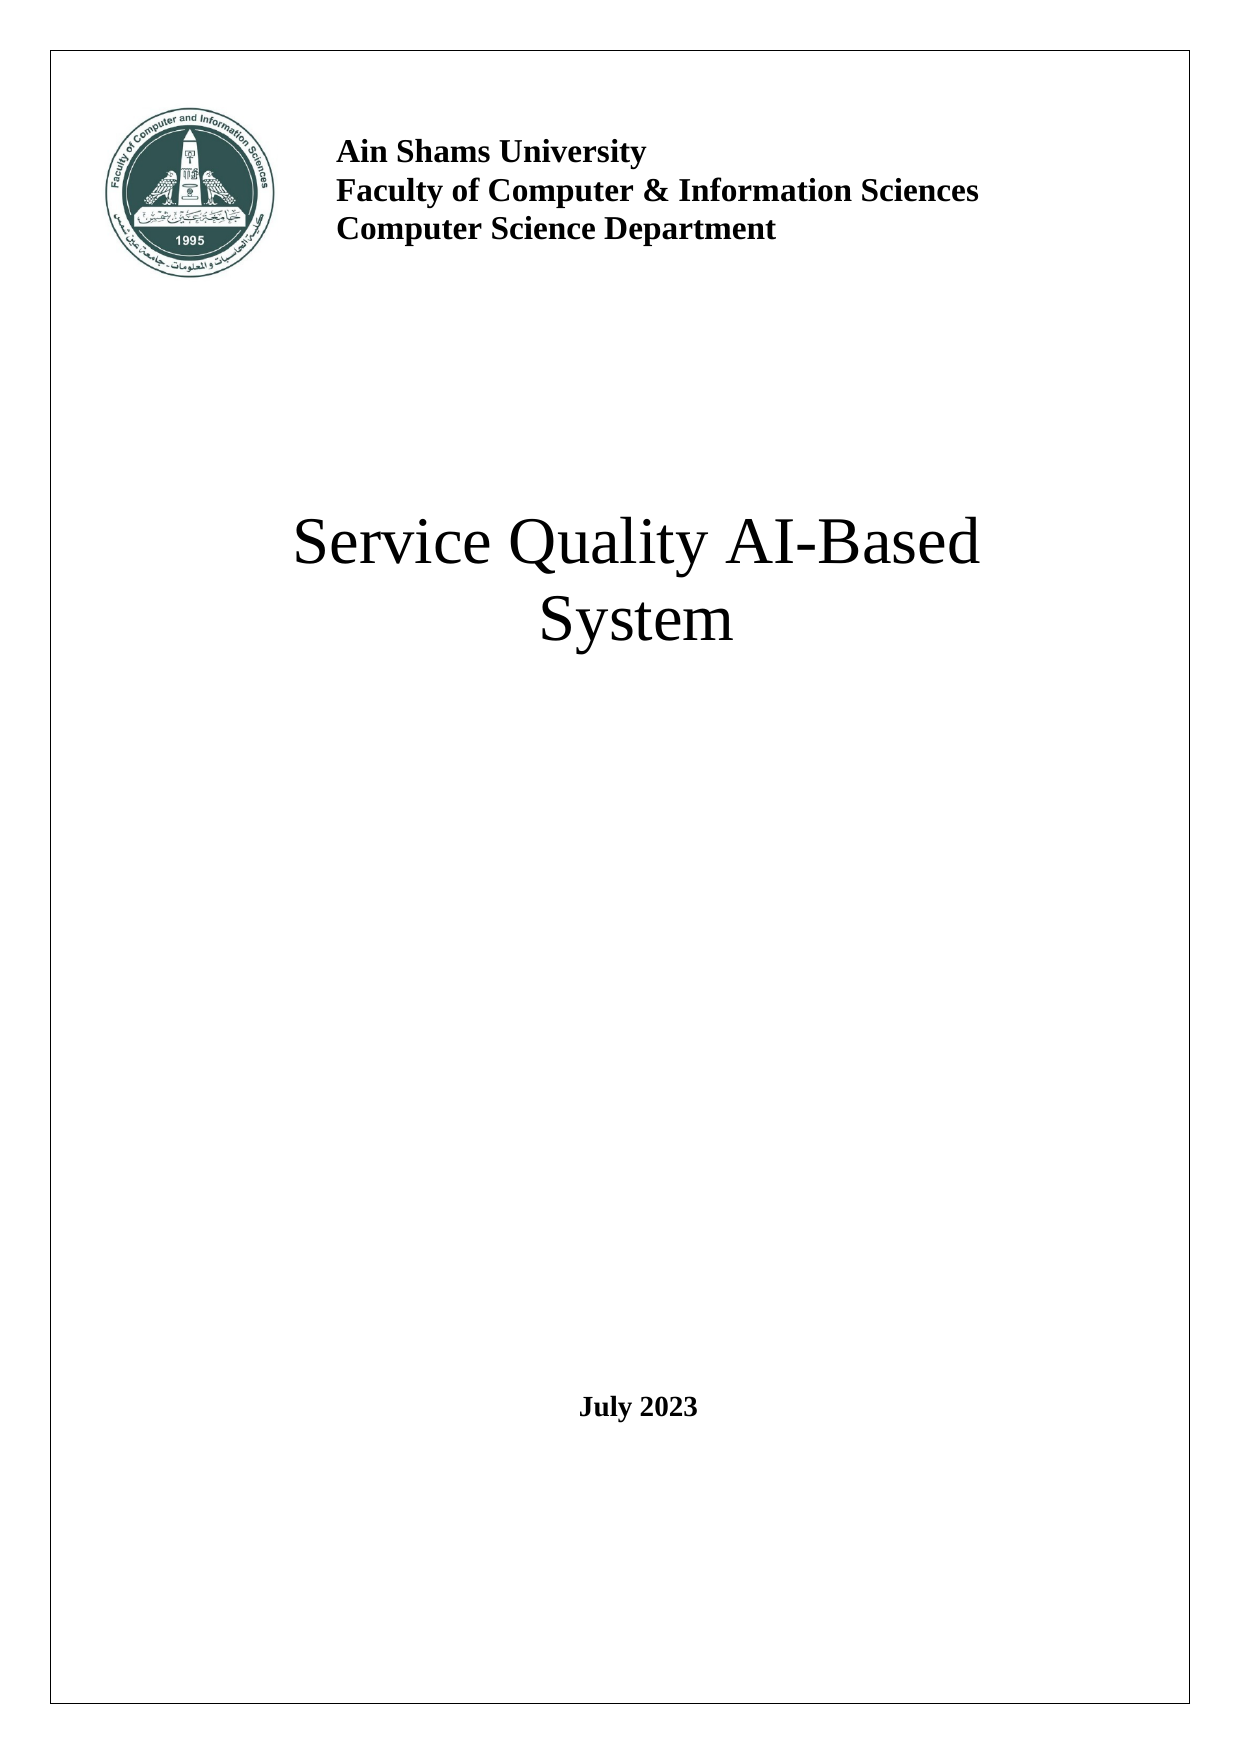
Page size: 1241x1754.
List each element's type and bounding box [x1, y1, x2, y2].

picture [101, 100, 278, 284]
